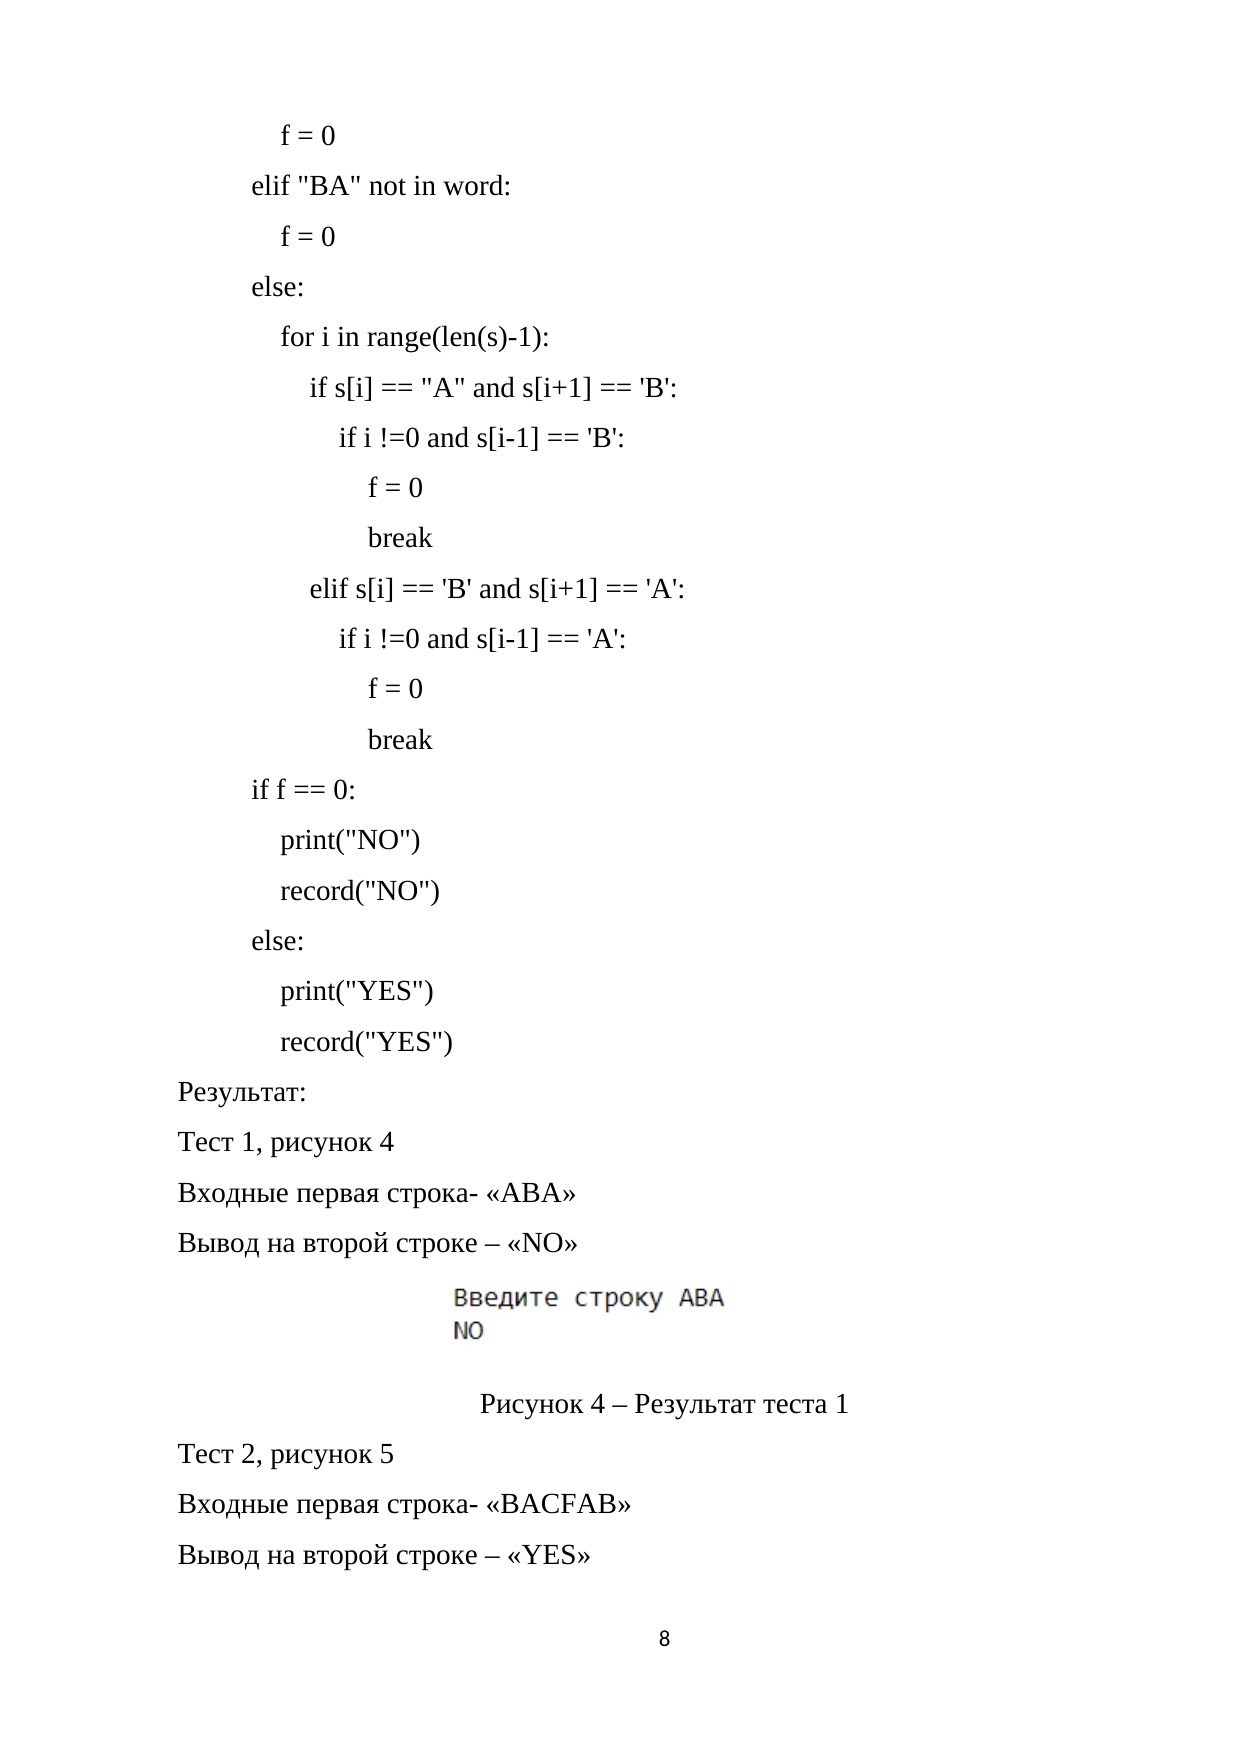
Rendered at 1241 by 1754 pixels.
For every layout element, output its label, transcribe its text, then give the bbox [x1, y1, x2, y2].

text elif "BA" not in word: [177, 168, 1152, 202]
text Тест 2, рисунок 5 [177, 1436, 1152, 1470]
text Вывод на второй строке – «NO» [177, 1225, 1152, 1258]
text if i !=0 and s[i-1] == 'B': [177, 420, 1152, 453]
text else: [177, 269, 1152, 303]
text break [177, 722, 1152, 755]
text Тест 1, рисунок 4 [177, 1124, 1152, 1158]
text record("NO") [177, 873, 1152, 906]
text if f == 0: [177, 772, 1152, 806]
text else: [177, 923, 1152, 957]
text for i in range(len(s)-1): [177, 319, 1152, 353]
text f = 0 [177, 219, 1152, 252]
text Вывод на второй строке – «YES» [177, 1537, 1152, 1570]
text Входные первая строка- «ABA» [177, 1175, 1152, 1208]
text record("YES") [177, 1024, 1152, 1057]
picture [441, 1275, 888, 1369]
text elif s[i] == 'B' and s[i+1] == 'A': [177, 571, 1152, 604]
text Результат: [177, 1074, 1152, 1108]
text Рисунок 4 – Результат теста 1 [177, 1386, 1152, 1419]
text f = 0 [177, 118, 1152, 152]
text Входные первая строка- «BACFAB» [177, 1486, 1152, 1520]
text if i !=0 and s[i-1] == 'A': [177, 621, 1152, 655]
text f = 0 [177, 470, 1152, 504]
text print("NO") [177, 822, 1152, 856]
text if s[i] == "A" and s[i+1] == 'B': [177, 370, 1152, 403]
text break [177, 521, 1152, 554]
text f = 0 [177, 672, 1152, 705]
text print("YES") [177, 973, 1152, 1007]
